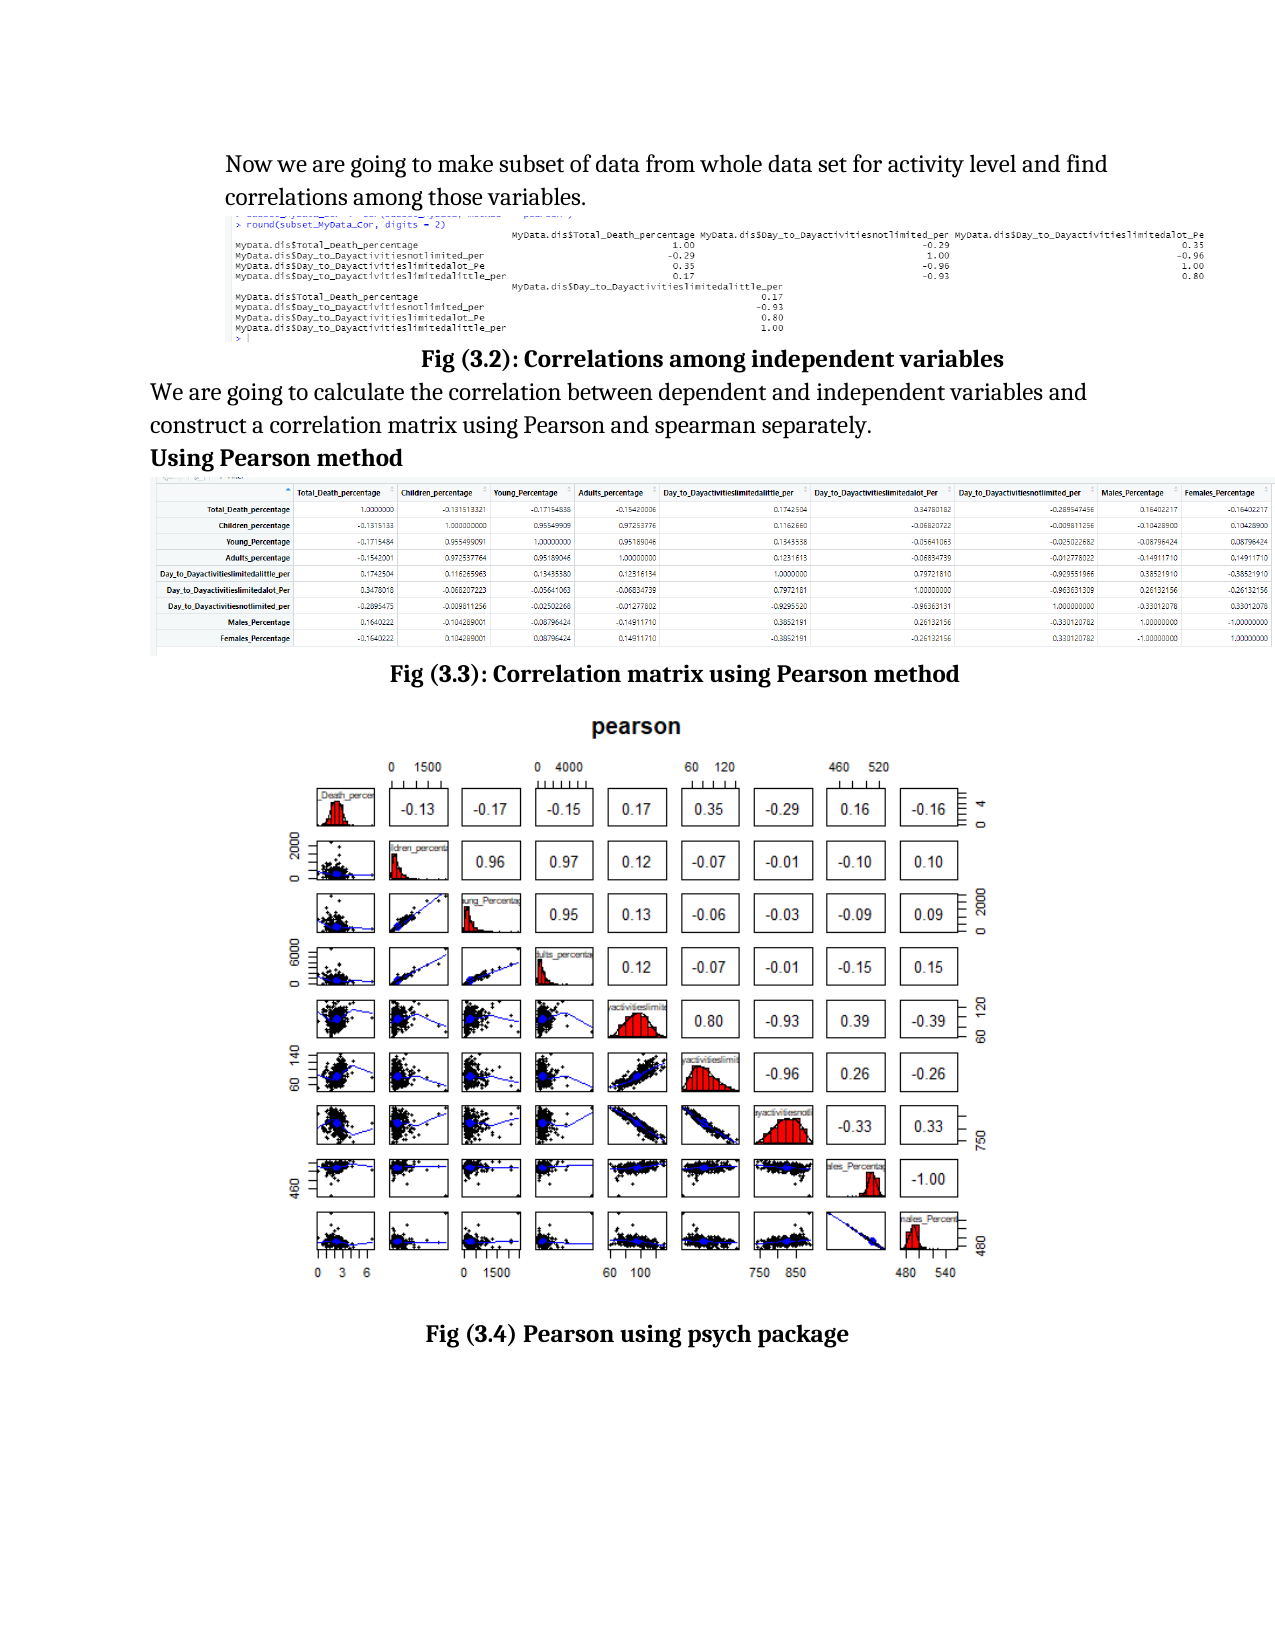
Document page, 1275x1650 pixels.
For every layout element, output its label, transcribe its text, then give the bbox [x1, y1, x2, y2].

list Now we are going to make subset of data from whole data set for activity level and find correlations among those variables. [225, 150, 1125, 212]
text Fig (3.3): Correlation matrix using Pearson method [150, 660, 1125, 688]
text Fig (3.4) Pearson using psych package [150, 1320, 1125, 1349]
text Using Pearson method [150, 444, 1125, 473]
picture [250, 692, 1025, 1317]
picture [150, 477, 1275, 656]
picture [225, 216, 1215, 342]
list Fig (3.2): Correlations among independent variables [225, 345, 1125, 374]
text We are going to calculate the correlation between dependent and independent variables and construct a correlation matrix using Pearson and spearman separately. [150, 378, 1125, 440]
